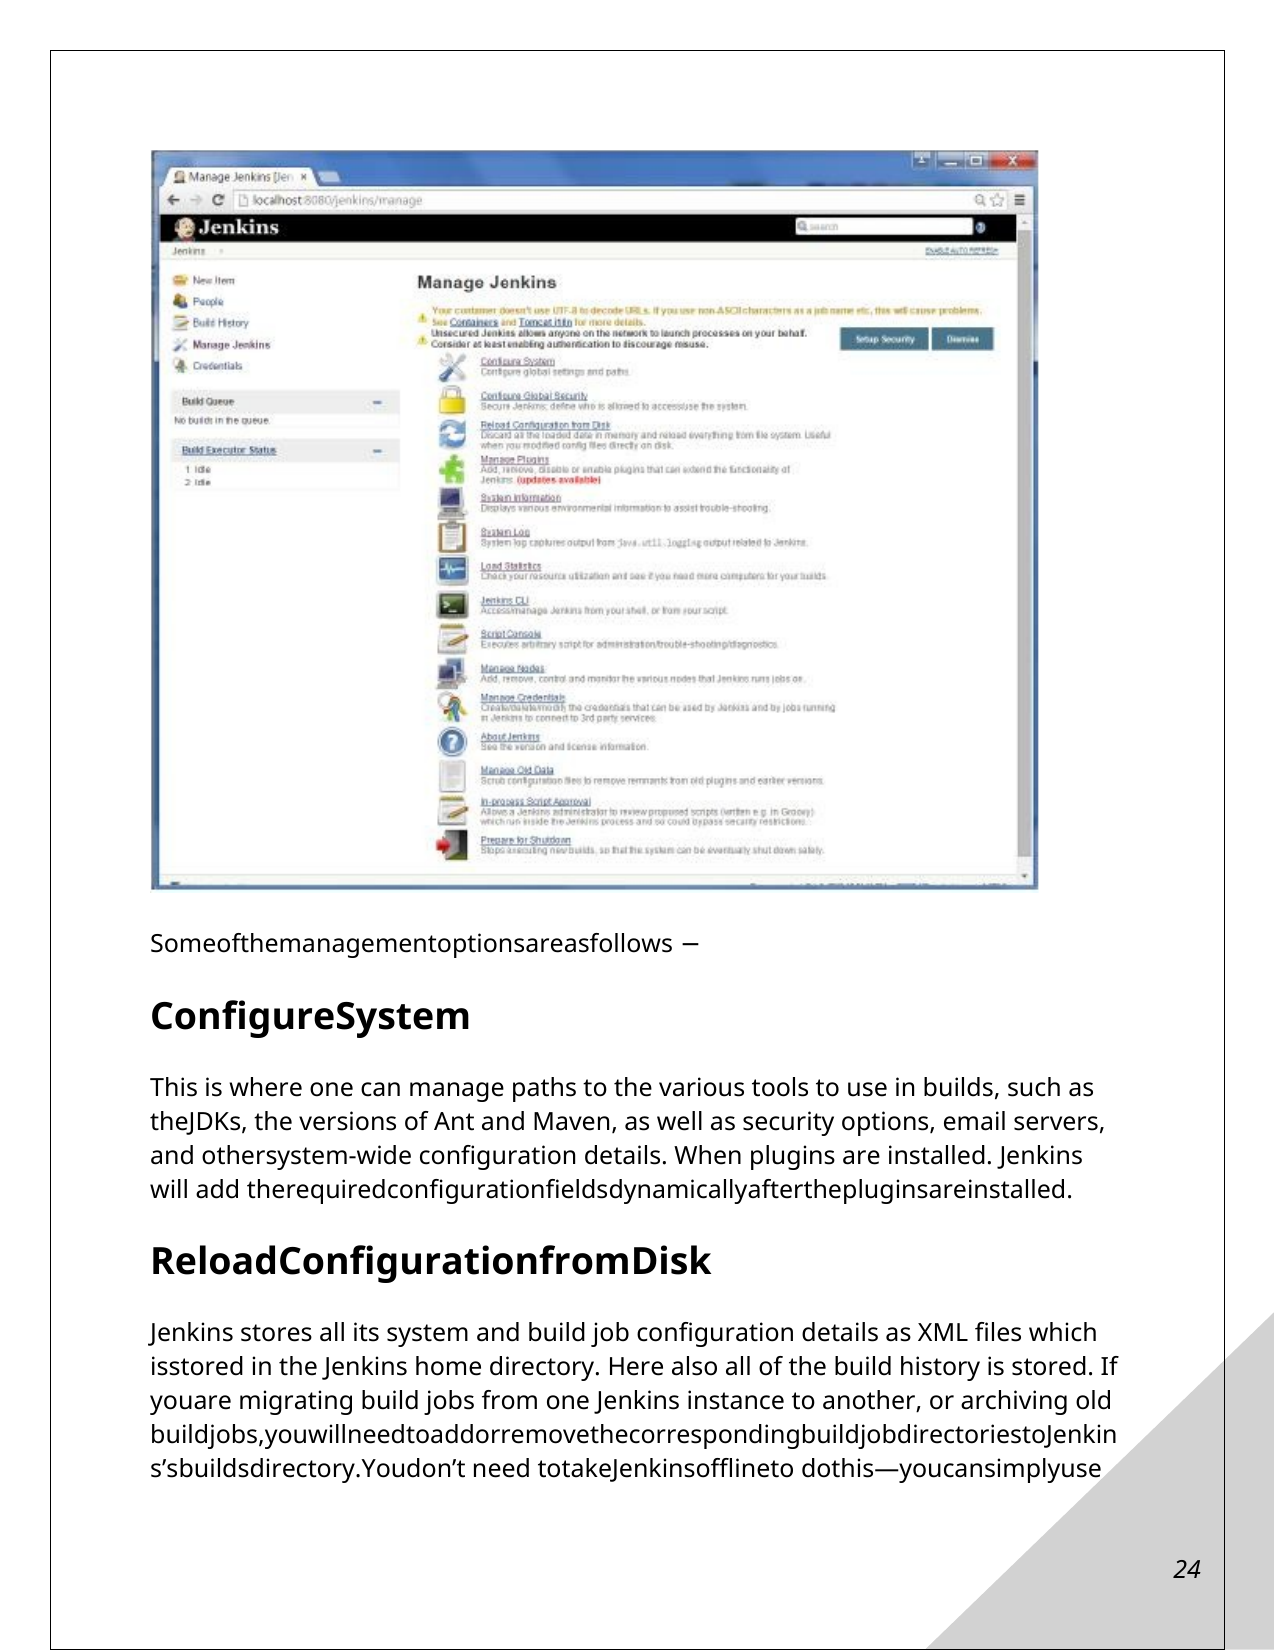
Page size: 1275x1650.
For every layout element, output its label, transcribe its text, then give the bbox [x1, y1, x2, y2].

subtitle ConfigureSystem [150, 989, 1214, 1040]
text This is where one can manage paths to the various tools to use in builds, such as theJDKs, the versions of Ant and Maven, as well as security options, email servers, and othersystem-wide configuration details. When plugins are installed. Jenkins will add therequiredconfigurationfieldsdynamicallyafterthepluginsareinstalled. [150, 1069, 1124, 1205]
picture [150, 150, 1039, 893]
text 24 [139, 1551, 1201, 1585]
subtitle ReloadConfigurationfromDisk [150, 1235, 1214, 1286]
text Someofthemanagementoptionsareasfollows − [150, 926, 1214, 960]
text Jenkins stores all its system and build job configuration details as XML files which isstored in the Jenkins home directory. Here also all of the build history is stored. If youare migrating build jobs from one Jenkins instance to another, or archiving old buildjobs,youwillneedtoaddorremovethecorrespondingbuildjobdirectoriestoJenkins’sbuildsdirectory.Youdon’t need totakeJenkinsofflineto dothis—youcansimplyuse [150, 1315, 1123, 1485]
